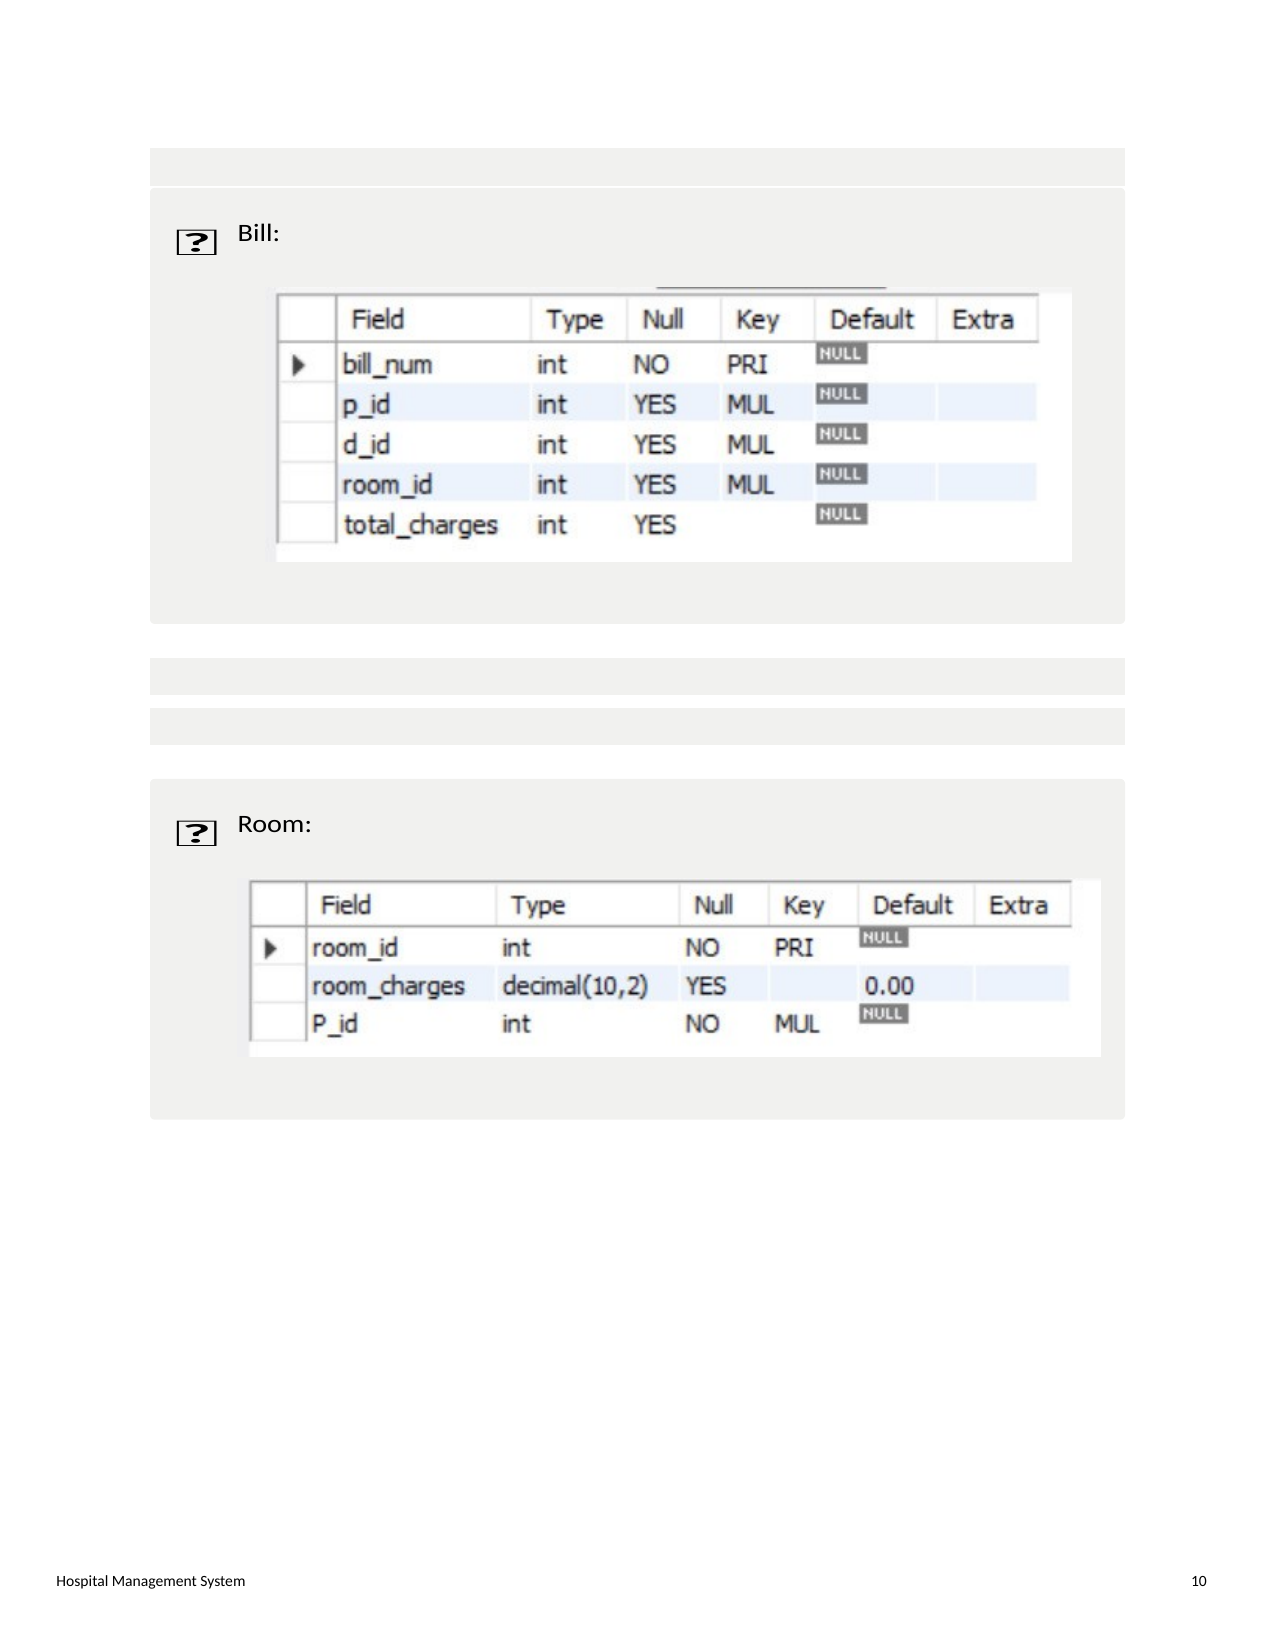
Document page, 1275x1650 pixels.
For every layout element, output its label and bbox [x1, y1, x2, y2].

picture [265, 287, 1072, 562]
picture [237, 878, 1101, 1057]
